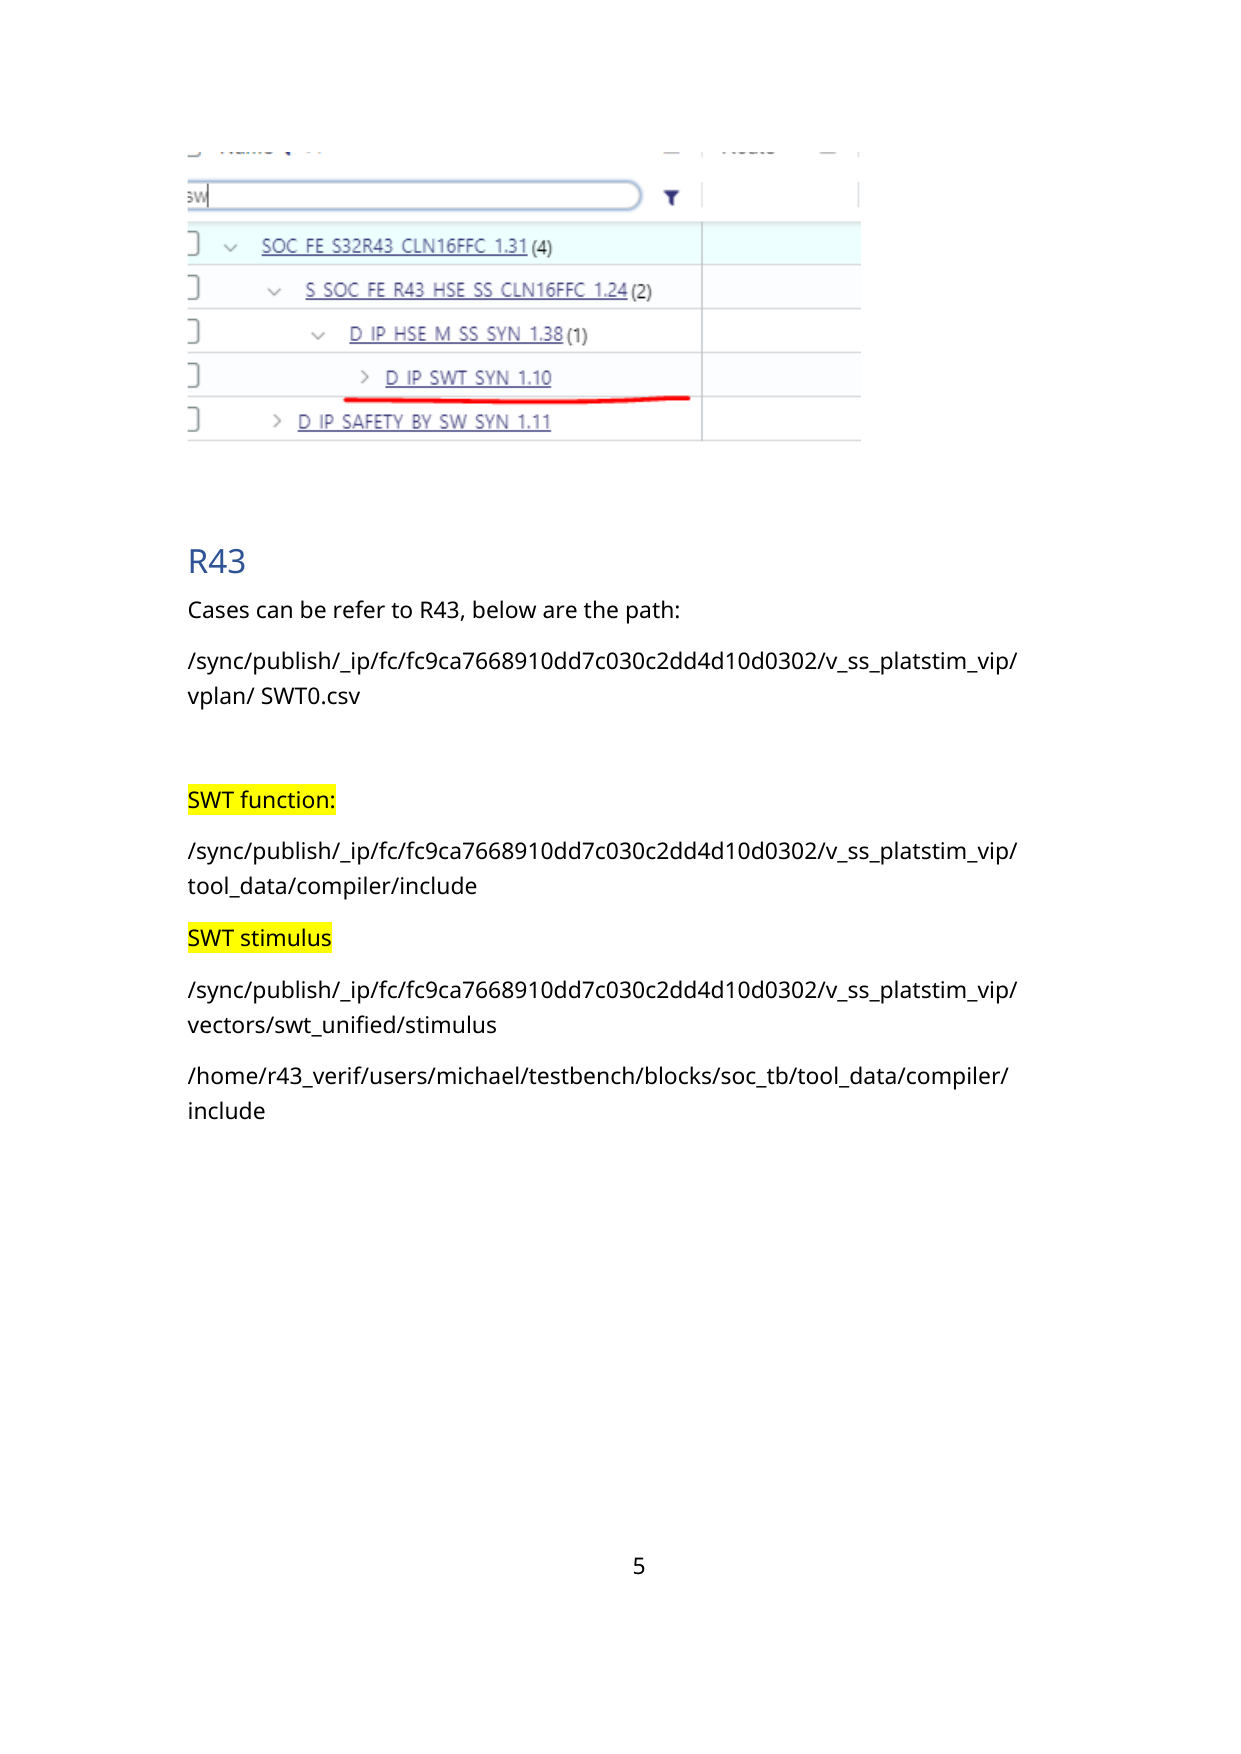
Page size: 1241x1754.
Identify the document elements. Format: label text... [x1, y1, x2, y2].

text Cases can be refer to R43, below are the path: [187, 593, 1053, 626]
text SWT stimulus [187, 921, 1053, 954]
subtitle R43 [187, 528, 1053, 593]
text /sync/publish/_ip/fc/fc9ca7668910dd7c030c2dd4d10d0302/v_ss_platstim_vip/vplan/ SWT0.csv [187, 645, 1053, 712]
text /sync/publish/_ip/fc/fc9ca7668910dd7c030c2dd4d10d0302/v_ss_platstim_vip/tool_data/compiler/include [187, 835, 1053, 902]
text /sync/publish/_ip/fc/fc9ca7668910dd7c030c2dd4d10d0302/v_ss_platstim_vip/vectors/swt_unified/stimulus [187, 973, 1053, 1041]
picture [187, 152, 861, 509]
text /home/r43_verif/users/michael/testbench/blocks/soc_tb/tool_data/compiler/include [187, 1060, 1053, 1127]
text SWT function: [187, 783, 1053, 816]
